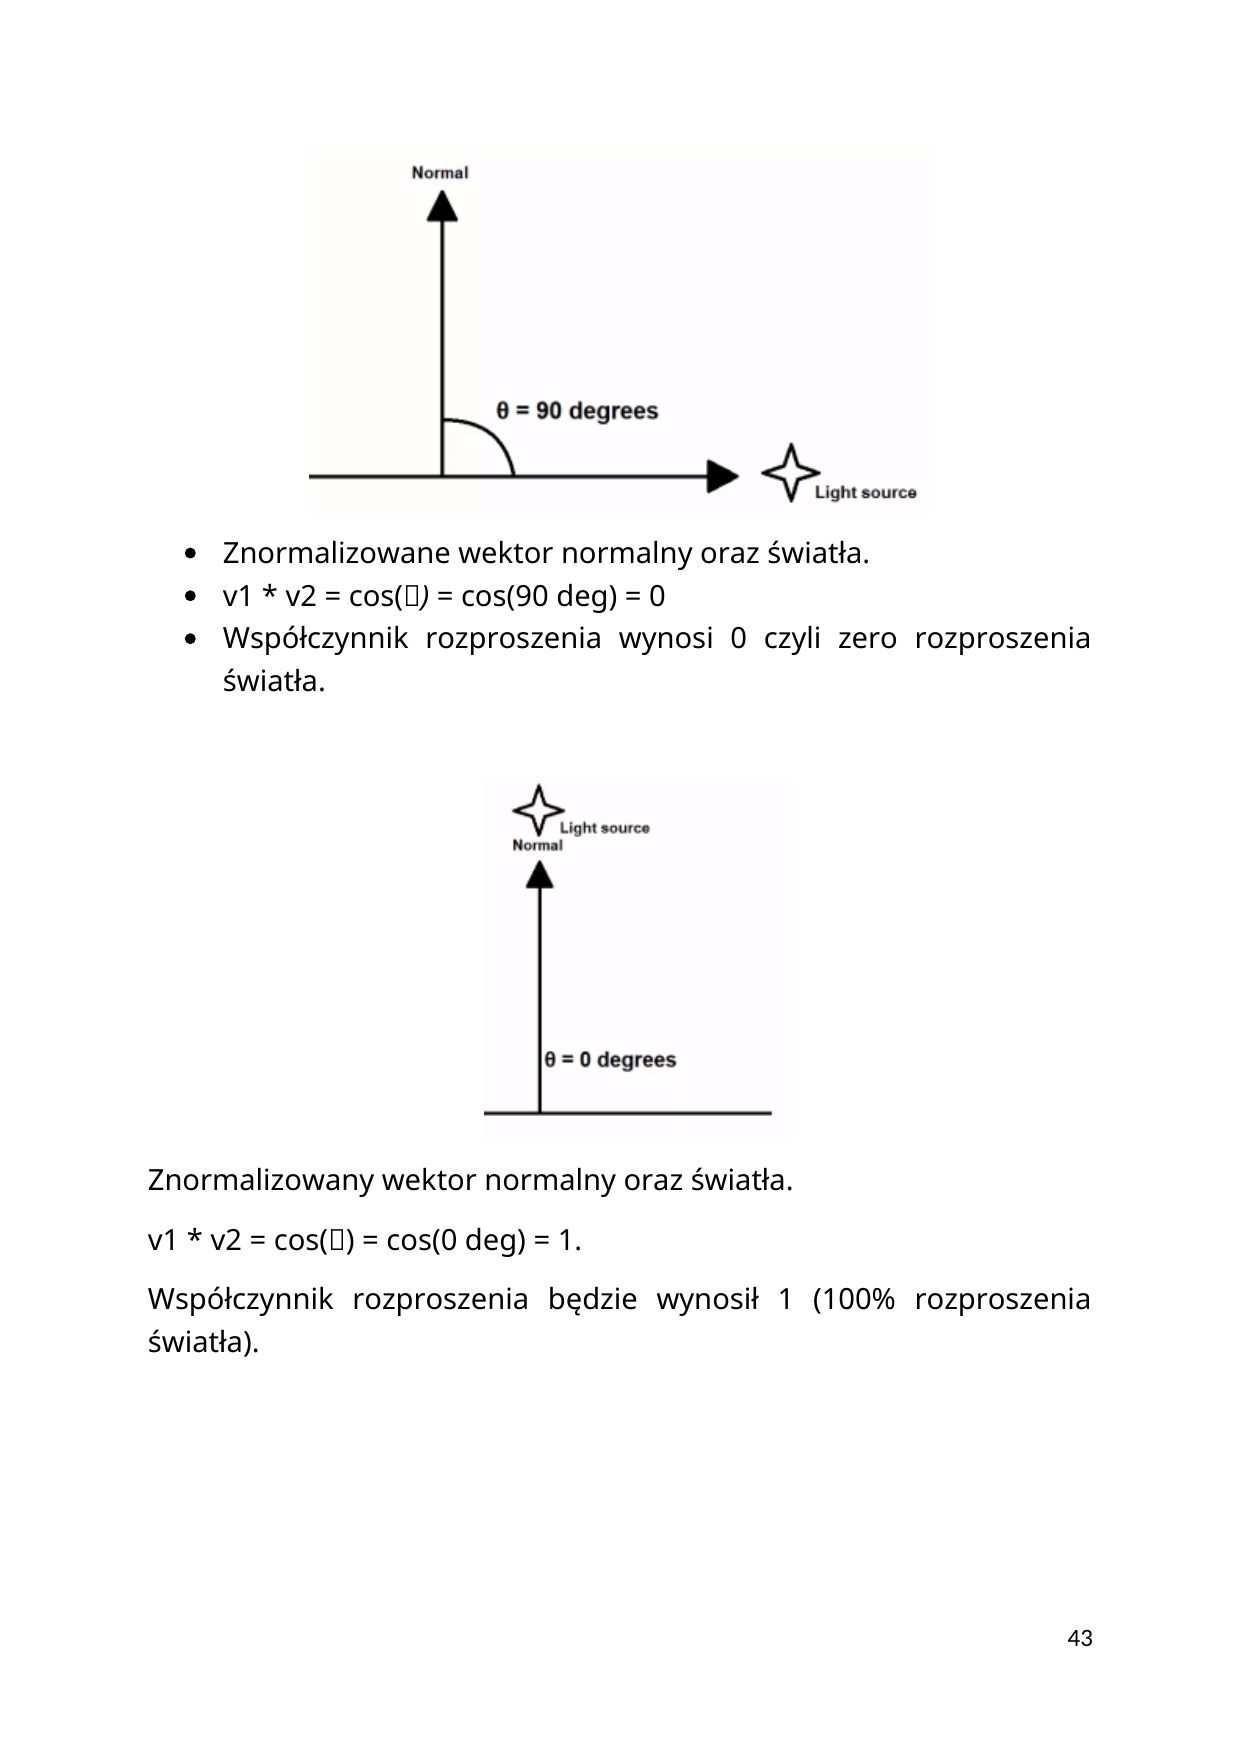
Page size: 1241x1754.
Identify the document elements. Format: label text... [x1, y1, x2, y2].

text v1 * v2 = cos() = cos(0 deg) = 1. [148, 1219, 1093, 1258]
text Znormalizowany wektor normalny oraz światła. [148, 1159, 1093, 1199]
text Współczynnik rozproszenia będzie wynosił 1 (100% rozproszenia światła). [148, 1278, 1093, 1361]
list Znormalizowane wektor normalny oraz światła. [185, 532, 1093, 572]
list v1 * v2 = cos() = cos(90 deg) = 0 [185, 575, 1093, 614]
picture [309, 147, 932, 514]
list Współczynnik rozproszenia wynosi 0 czyli zero rozproszenia światła. [185, 618, 1093, 700]
picture [484, 779, 794, 1141]
